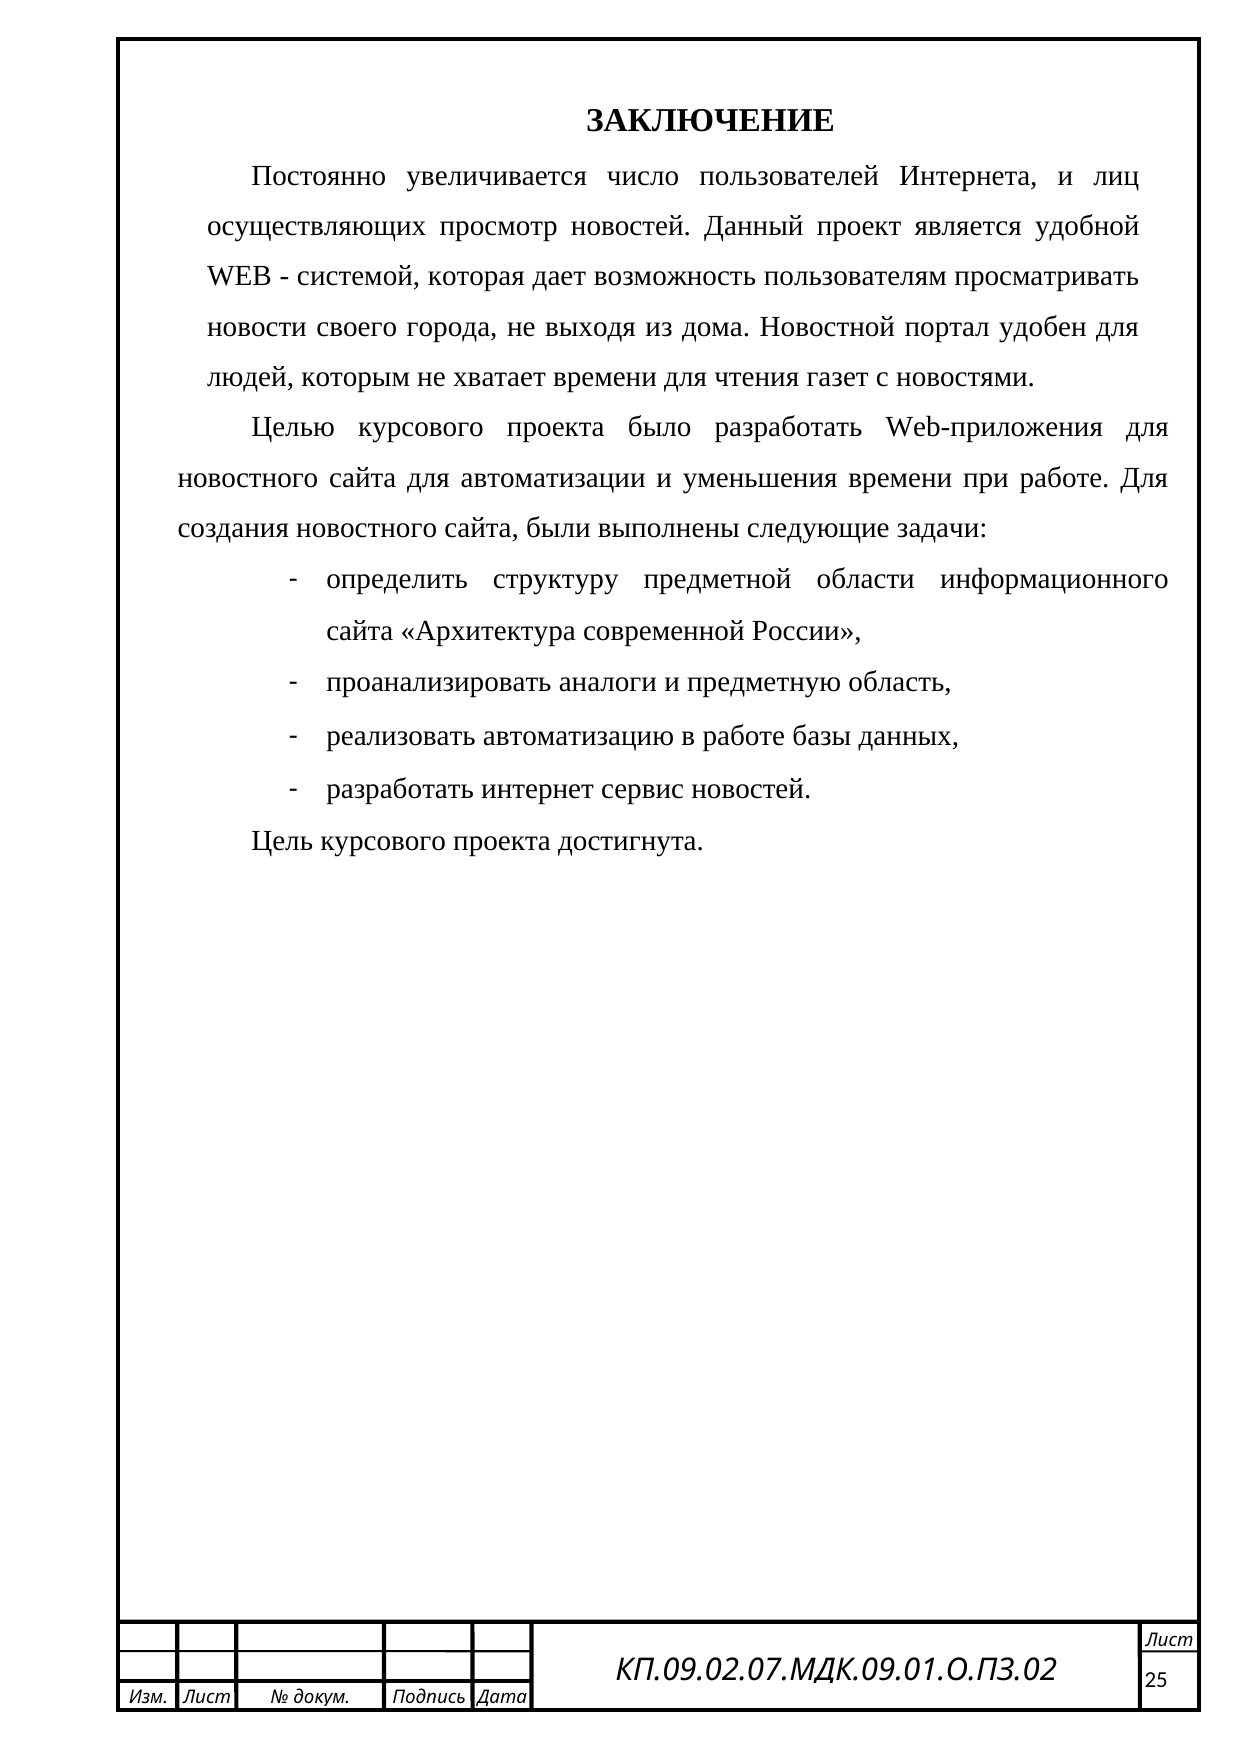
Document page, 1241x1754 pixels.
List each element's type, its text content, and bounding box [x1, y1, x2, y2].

list Постоянно увеличивается число пользователей Интернета, и лиц осуществляющих просмотр новостей. Данный проект является удобной WEB - системой, которая дает возможность пользователям просматривать новости своего города, не выходя из дома. Новостной портал удобен для людей, которым не хватает времени для чтения газет с новостями. [207, 158, 1140, 393]
list реализовать автоматизацию в работе базы данных, [288, 717, 1169, 752]
text Целью курсового проекта было разработать Web-приложения для новостного сайта для автоматизации и уменьшения времени при работе. Для создания новостного сайта, были выполнены следующие задачи: [177, 409, 1169, 544]
list определить структуру предметной области информационного сайта «Архитектура современной России», [288, 560, 1169, 646]
text Цель курсового проекта достигнута. [177, 823, 1169, 857]
list разработать интернет сервис новостей. [288, 770, 1169, 806]
list проанализировать аналоги и предметную область, [288, 663, 1169, 699]
subtitle ЗАКЛЮЧЕНИЕ [177, 100, 1169, 139]
